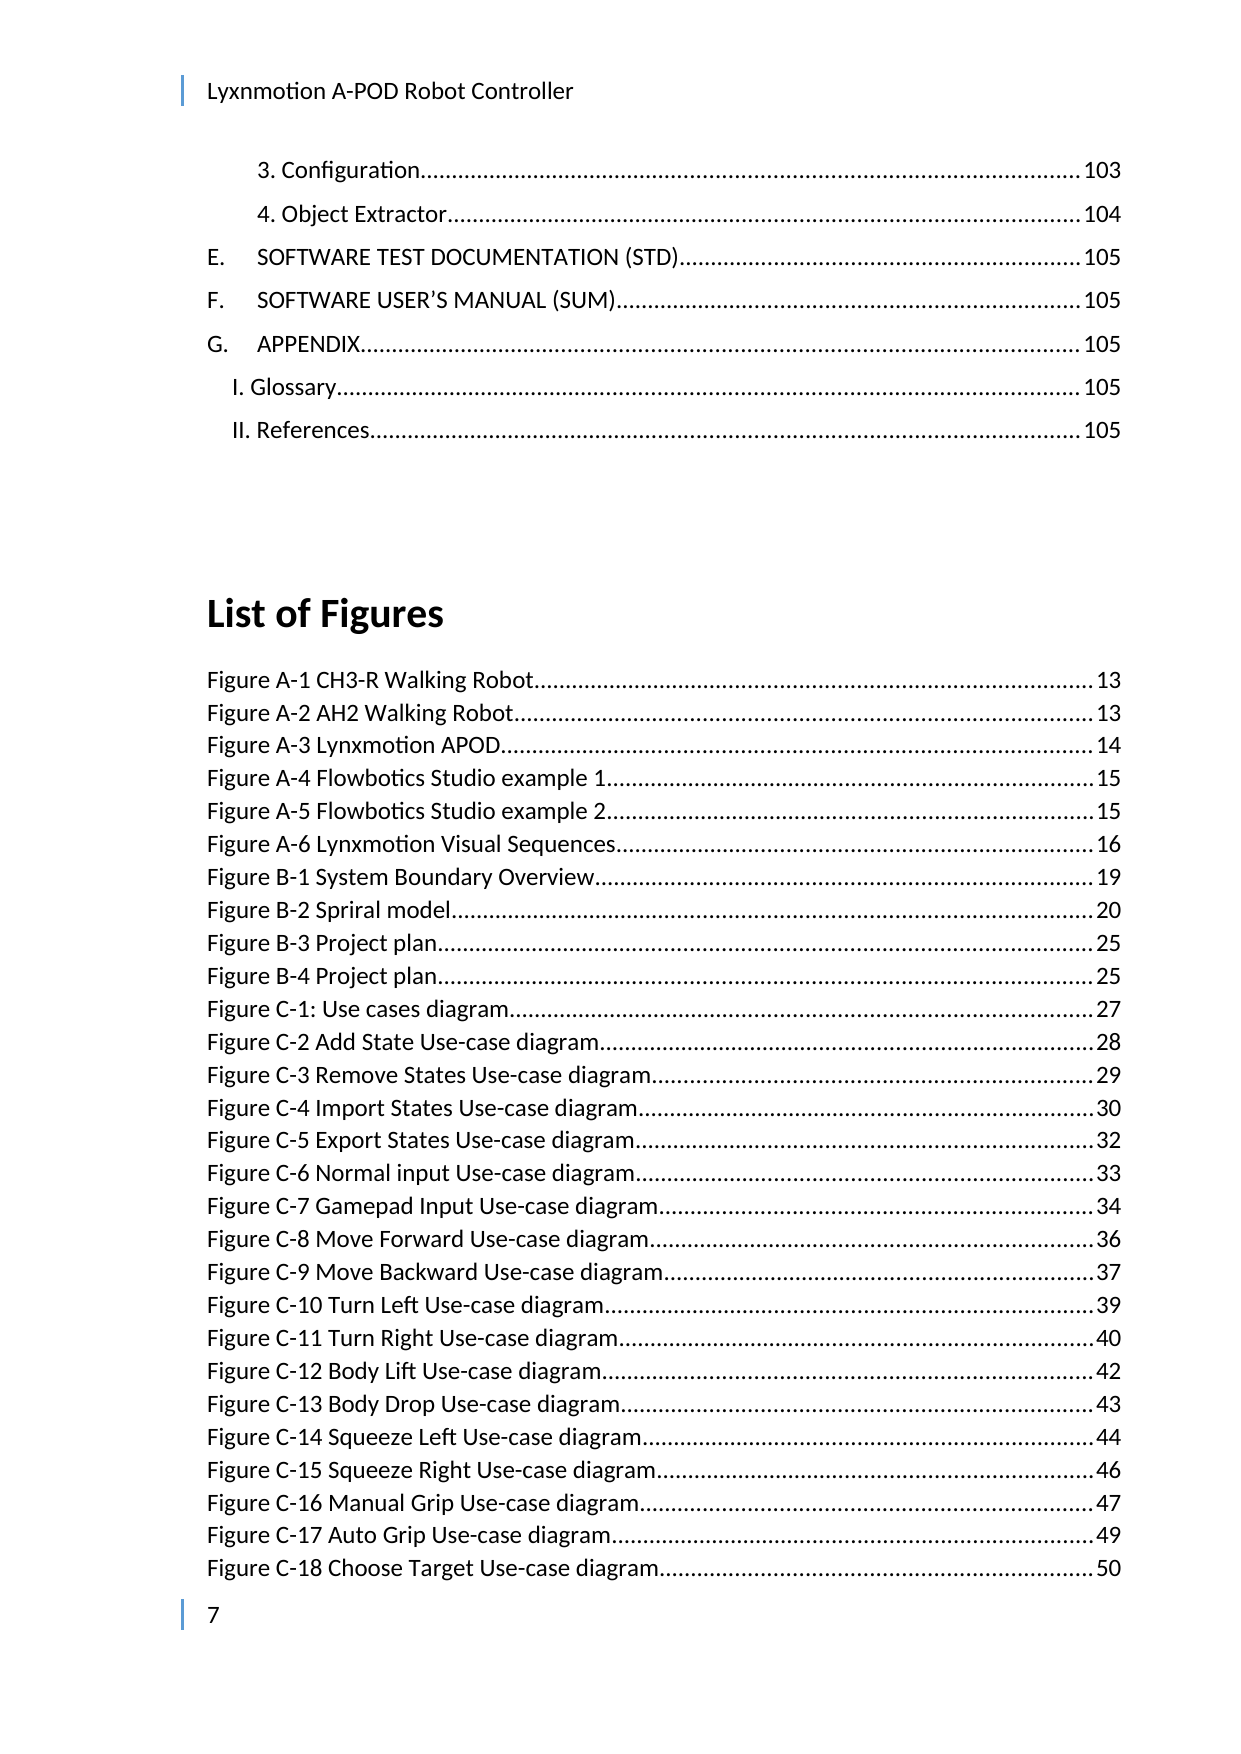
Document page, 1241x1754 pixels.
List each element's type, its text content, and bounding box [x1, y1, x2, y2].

text Figure C-16 Manual Grip Use-case diagram 47 [207, 1487, 1122, 1517]
text Figure A-2 AH2 Walking Robot 13 [207, 697, 1122, 727]
text Figure C-15 Squeeze Right Use-case diagram 46 [207, 1454, 1122, 1484]
text Figure C-4 Import States Use-case diagram 30 [207, 1092, 1122, 1122]
text Figure C-14 Squeeze Left Use-case diagram 44 [207, 1421, 1122, 1451]
text Figure B-2 Spriral model 20 [207, 894, 1122, 925]
text Figure C-18 Choose Target Use-case diagram 50 [207, 1552, 1122, 1583]
text Figure C-8 Move Forward Use-case diagram 36 [207, 1223, 1122, 1254]
text Figure A-3 Lynxmotion APOD 14 [207, 729, 1122, 760]
text Figure C-9 Move Backward Use-case diagram 37 [207, 1256, 1122, 1287]
text Figure C-7 Gamepad Input Use-case diagram 34 [207, 1190, 1122, 1221]
text Figure B-3 Project plan 25 [207, 927, 1122, 958]
text Figure C-10 Turn Left Use-case diagram 39 [207, 1289, 1122, 1320]
text Figure A-5 Flowbotics Studio example 2 15 [207, 795, 1122, 826]
text Figure C-3 Remove States Use-case diagram 29 [207, 1059, 1122, 1089]
text Figure C-12 Body Lift Use-case diagram 42 [207, 1355, 1122, 1386]
text Figure C-13 Body Drop Use-case diagram 43 [207, 1388, 1122, 1418]
text Figure A-6 Lynxmotion Visual Sequences 16 [207, 828, 1122, 859]
text Figure C-11 Turn Right Use-case diagram 40 [207, 1322, 1122, 1353]
text Figure B-4 Project plan 25 [207, 960, 1122, 991]
text Figure C-1: Use cases diagram 27 [207, 993, 1122, 1023]
text Figure A-1 CH3-R Walking Robot 13 [207, 664, 1122, 694]
text Figure C-17 Auto Grip Use-case diagram 49 [207, 1519, 1122, 1550]
text Figure A-4 Flowbotics Studio example 1 15 [207, 762, 1122, 793]
text Figure C-2 Add State Use-case diagram 28 [207, 1026, 1122, 1056]
text Figure C-6 Normal input Use-case diagram 33 [207, 1157, 1122, 1188]
subtitle List of Figures [207, 587, 1122, 638]
text Figure C-5 Export States Use-case diagram 32 [207, 1124, 1122, 1155]
text Figure B-1 System Boundary Overview 19 [207, 861, 1122, 892]
